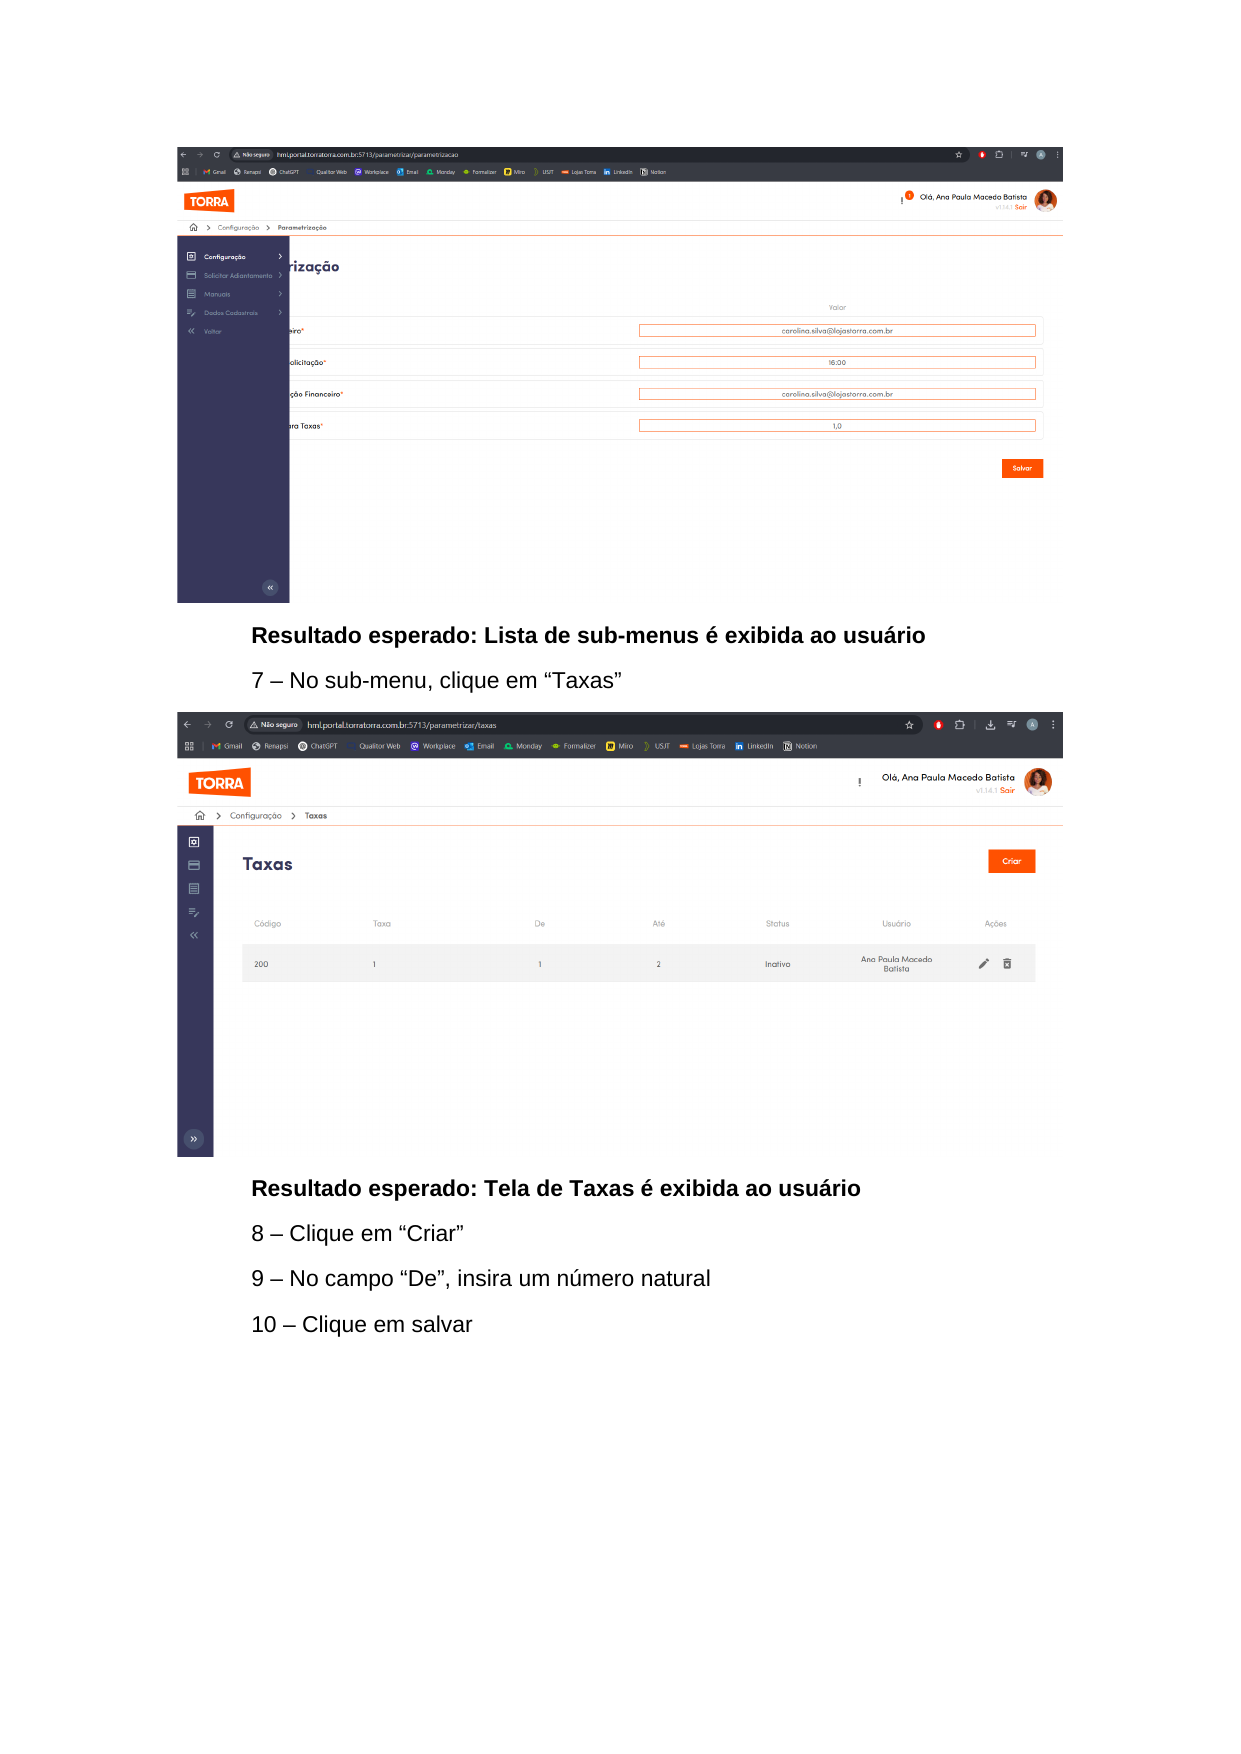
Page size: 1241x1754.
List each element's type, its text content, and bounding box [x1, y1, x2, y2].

text 9 – No campo “De”, insira um número natural [177, 1265, 1063, 1292]
text Resultado esperado: Tela de Taxas é exibida ao usuário [177, 1175, 1063, 1202]
text 10 – Clique em salvar [177, 1311, 1063, 1337]
picture [177, 147, 1063, 603]
text Resultado esperado: Lista de sub-menus é exibida ao usuário [177, 622, 1063, 648]
text 7 – No sub-menu, clique em “Taxas” [177, 667, 1063, 693]
picture [177, 712, 1063, 1157]
text 8 – Clique em “Criar” [177, 1220, 1063, 1247]
